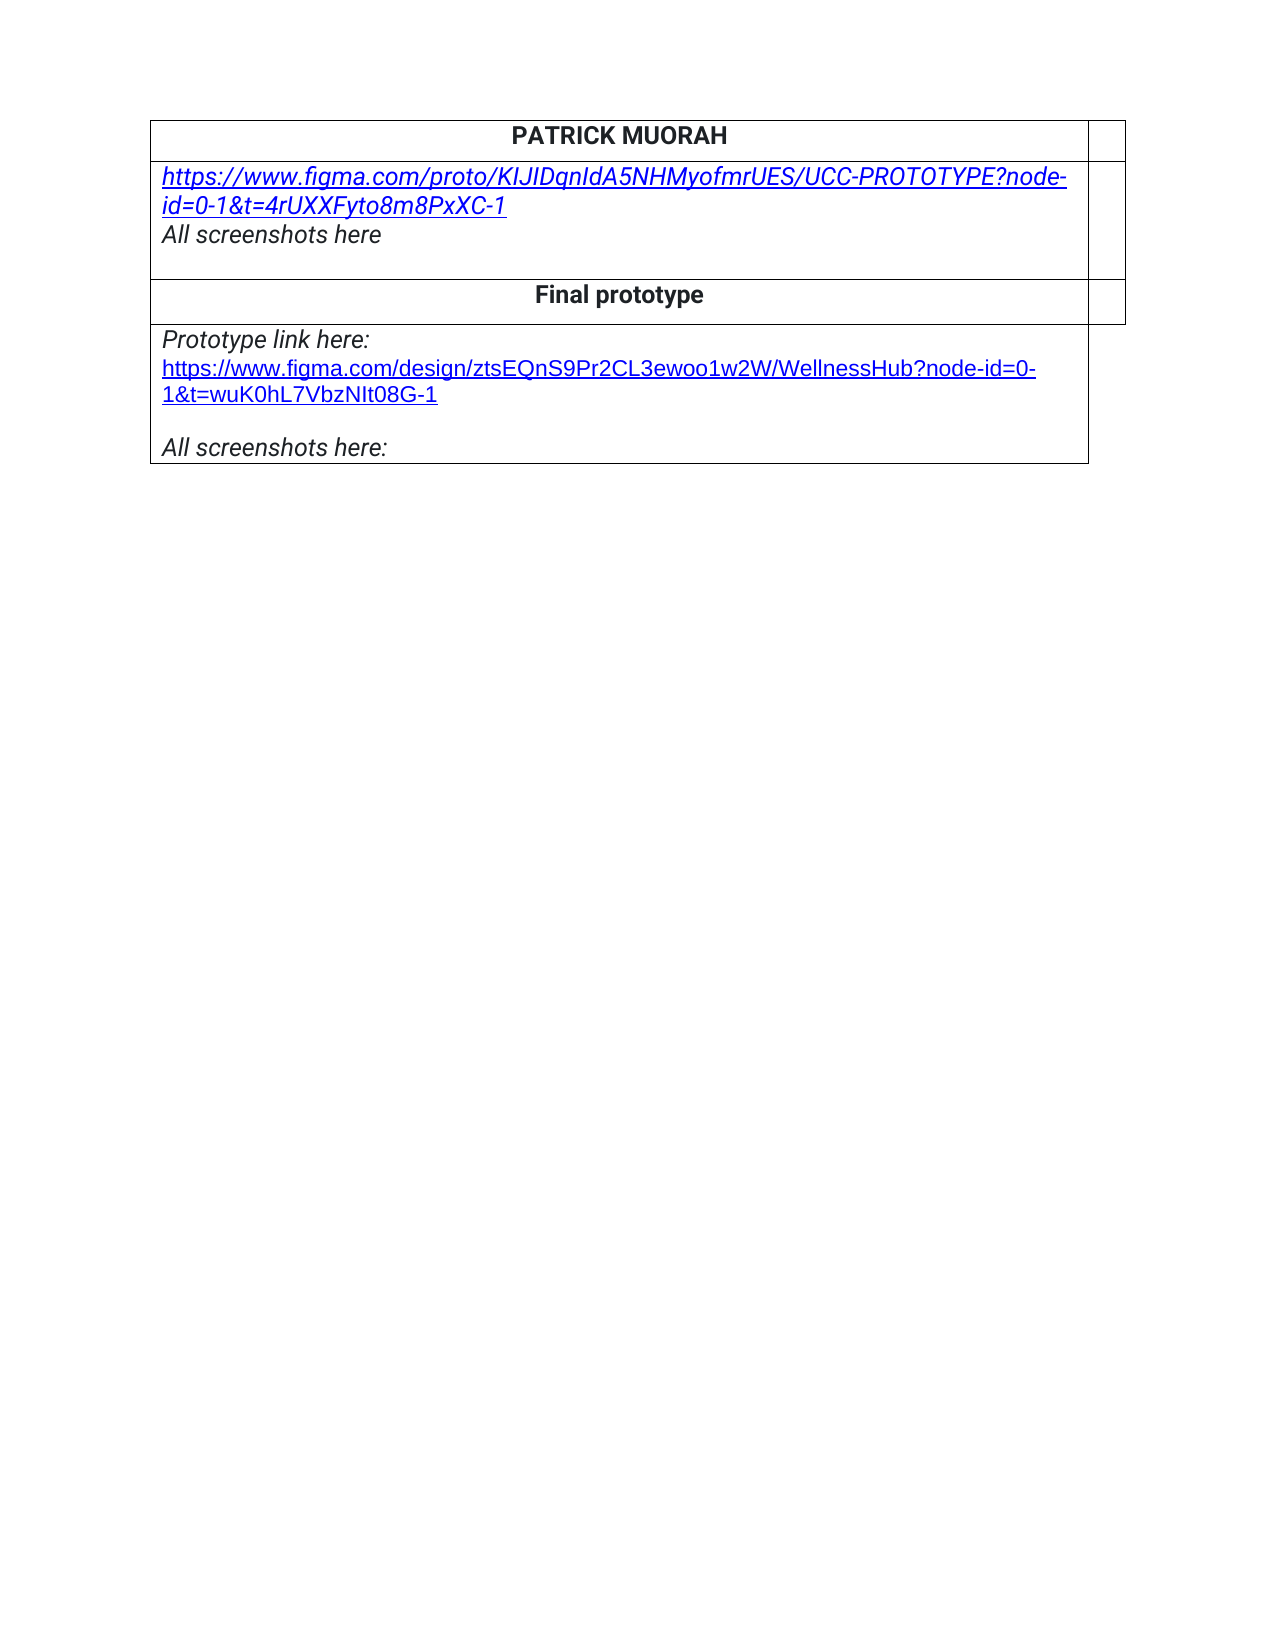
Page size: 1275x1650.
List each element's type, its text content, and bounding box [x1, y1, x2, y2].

table_cell Prototype link here: https://www.figma.com/design/ztsEQnS9Pr2CL3ewoo1w2W/WellnessHub?node-id=0-1&t=wuK0hL7VbzNIt08G-1 All screenshots here: [151, 325, 1088, 463]
table_cell PATRICK MUORAH [151, 121, 1088, 161]
table_cell [1089, 280, 1125, 324]
table_cell Final prototype [151, 280, 1088, 324]
table_cell [1089, 121, 1125, 161]
table_cell [1089, 162, 1125, 279]
table_cell https://www.figma.com/proto/KIJIDqnIdA5NHMyofmrUES/UCC-PROTOTYPE?node-id=0-1&t=4rUXXFyto8m8PxXC-1 All screenshots here [151, 162, 1088, 279]
